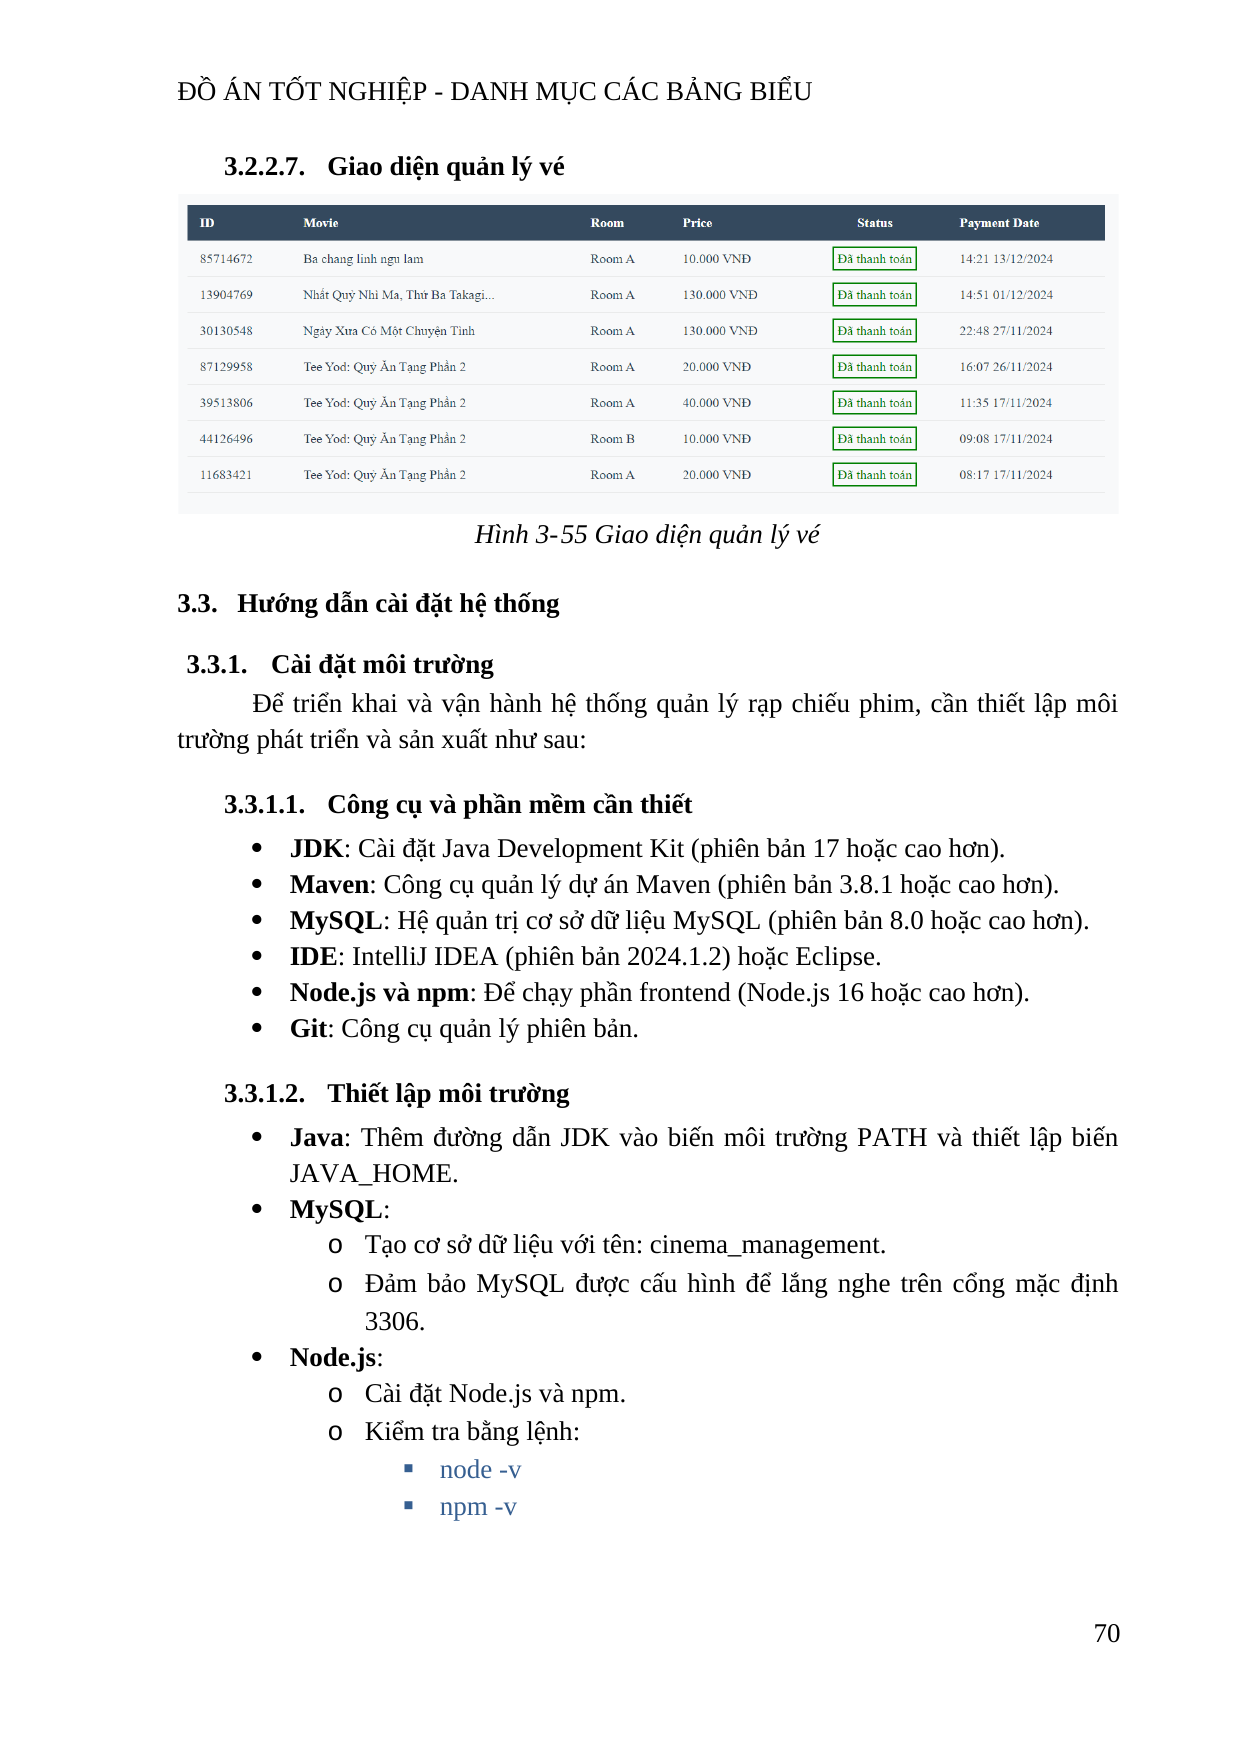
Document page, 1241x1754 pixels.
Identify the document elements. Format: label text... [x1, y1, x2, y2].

subtitle Thiết lập môi trường [224, 1077, 1120, 1108]
list node -v [402, 1454, 1120, 1485]
list MySQL: [252, 1193, 1120, 1224]
picture [178, 194, 1119, 514]
list Kiểm tra bằng lệnh: [327, 1415, 1120, 1449]
list Đảm bảo MySQL được cấu hình để lắng nghe trên cổng mặc định 3306. [327, 1267, 1120, 1336]
list JDK: Cài đặt Java Development Kit (phiên bản 17 hoặc cao hơn). [252, 832, 1120, 863]
subtitle Giao diện quản lý vé [224, 150, 1120, 181]
subtitle Hướng dẫn cài đặt hệ thống [177, 587, 1120, 618]
subtitle Cài đặt môi trường [186, 648, 1120, 679]
text Để triển khai và vận hành hệ thống quản lý rạp chiếu phim, cần thiết lập môi trường phát triển và sản xuất như sau: [177, 688, 1120, 754]
list IDE: IntelliJ IDEA (phiên bản 2024.1.2) hoặc Eclipse. [252, 940, 1120, 971]
list Node.js và npm: Để chạy phần frontend (Node.js 16 hoặc cao hơn). [252, 976, 1120, 1007]
list Node.js: [252, 1341, 1120, 1372]
list Java: Thêm đường dẫn JDK vào biến môi trường PATH và thiết lập biến JAVA_HOME. [252, 1121, 1120, 1188]
list Maven: Công cụ quản lý dự án Maven (phiên bản 3.8.1 hoặc cao hơn). [252, 868, 1120, 899]
list Tạo cơ sở dữ liệu với tên: cinema_management. [327, 1229, 1120, 1262]
list Cài đặt Node.js và npm. [327, 1377, 1120, 1410]
subtitle Công cụ và phần mềm cần thiết [224, 788, 1120, 819]
list npm -v [402, 1489, 1120, 1521]
list Git: Công cụ quản lý phiên bản. [252, 1012, 1120, 1043]
list MySQL: Hệ quản trị cơ sở dữ liệu MySQL (phiên bản 8.0 hoặc cao hơn). [252, 904, 1120, 935]
